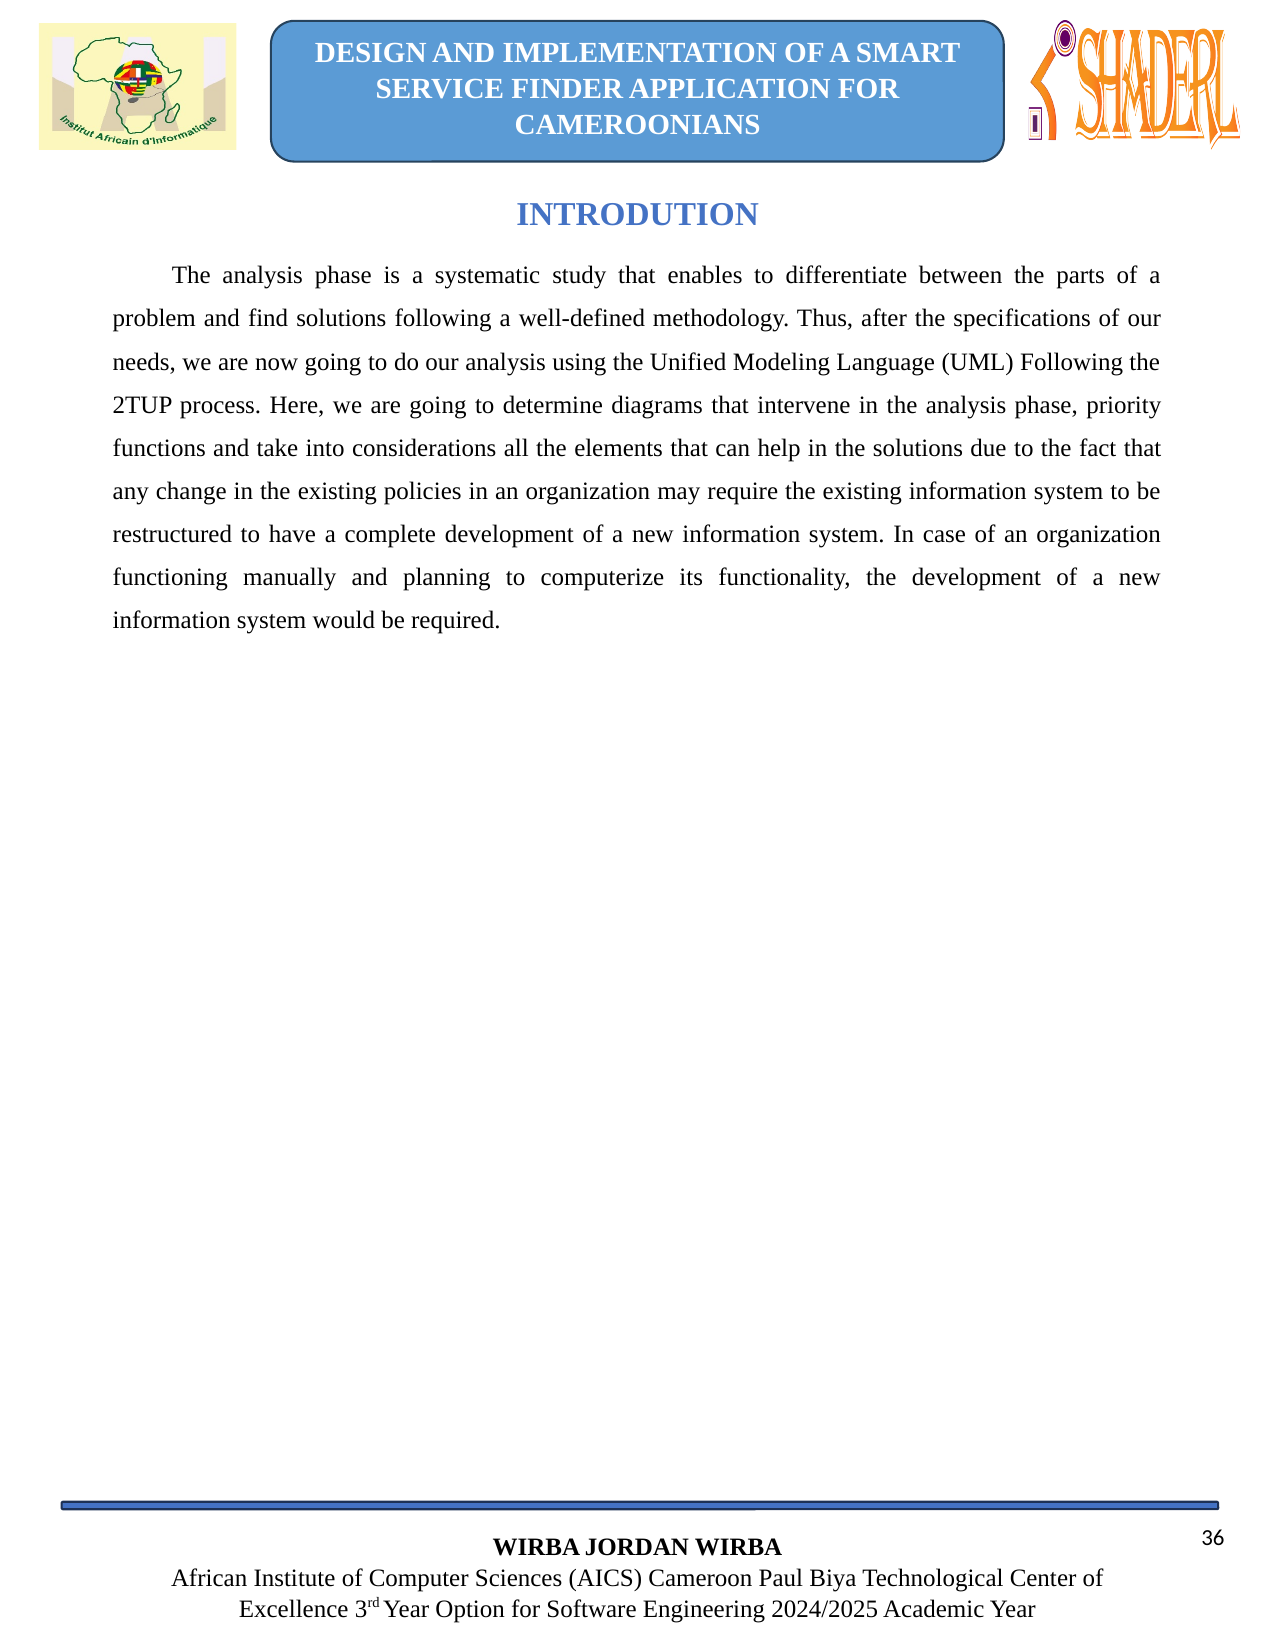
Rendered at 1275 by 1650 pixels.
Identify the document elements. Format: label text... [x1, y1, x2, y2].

picture [38, 23, 237, 150]
picture [1028, 20, 1241, 150]
text The analysis phase is a systematic study that enables to differentiate between the parts of a problem and find solutions following a well-defined methodology. Thus, after the specifications of our needs, we are now going to do our analysis using the Unified Modeling Language (UML) Following the 2TUP process. Here, we are going to determine diagrams that intervene in the analysis phase, priority functions and take into considerations all the elements that can help in the solutions due to the fact that any change in the existing policies in an organization may require the existing information system to be restructured to have a complete development of a new information system. In case of an organization functioning manually and planning to computerize its functionality, the development of a new information system would be required. [112, 260, 1162, 634]
subtitle INTRODUTION [112, 194, 1162, 233]
